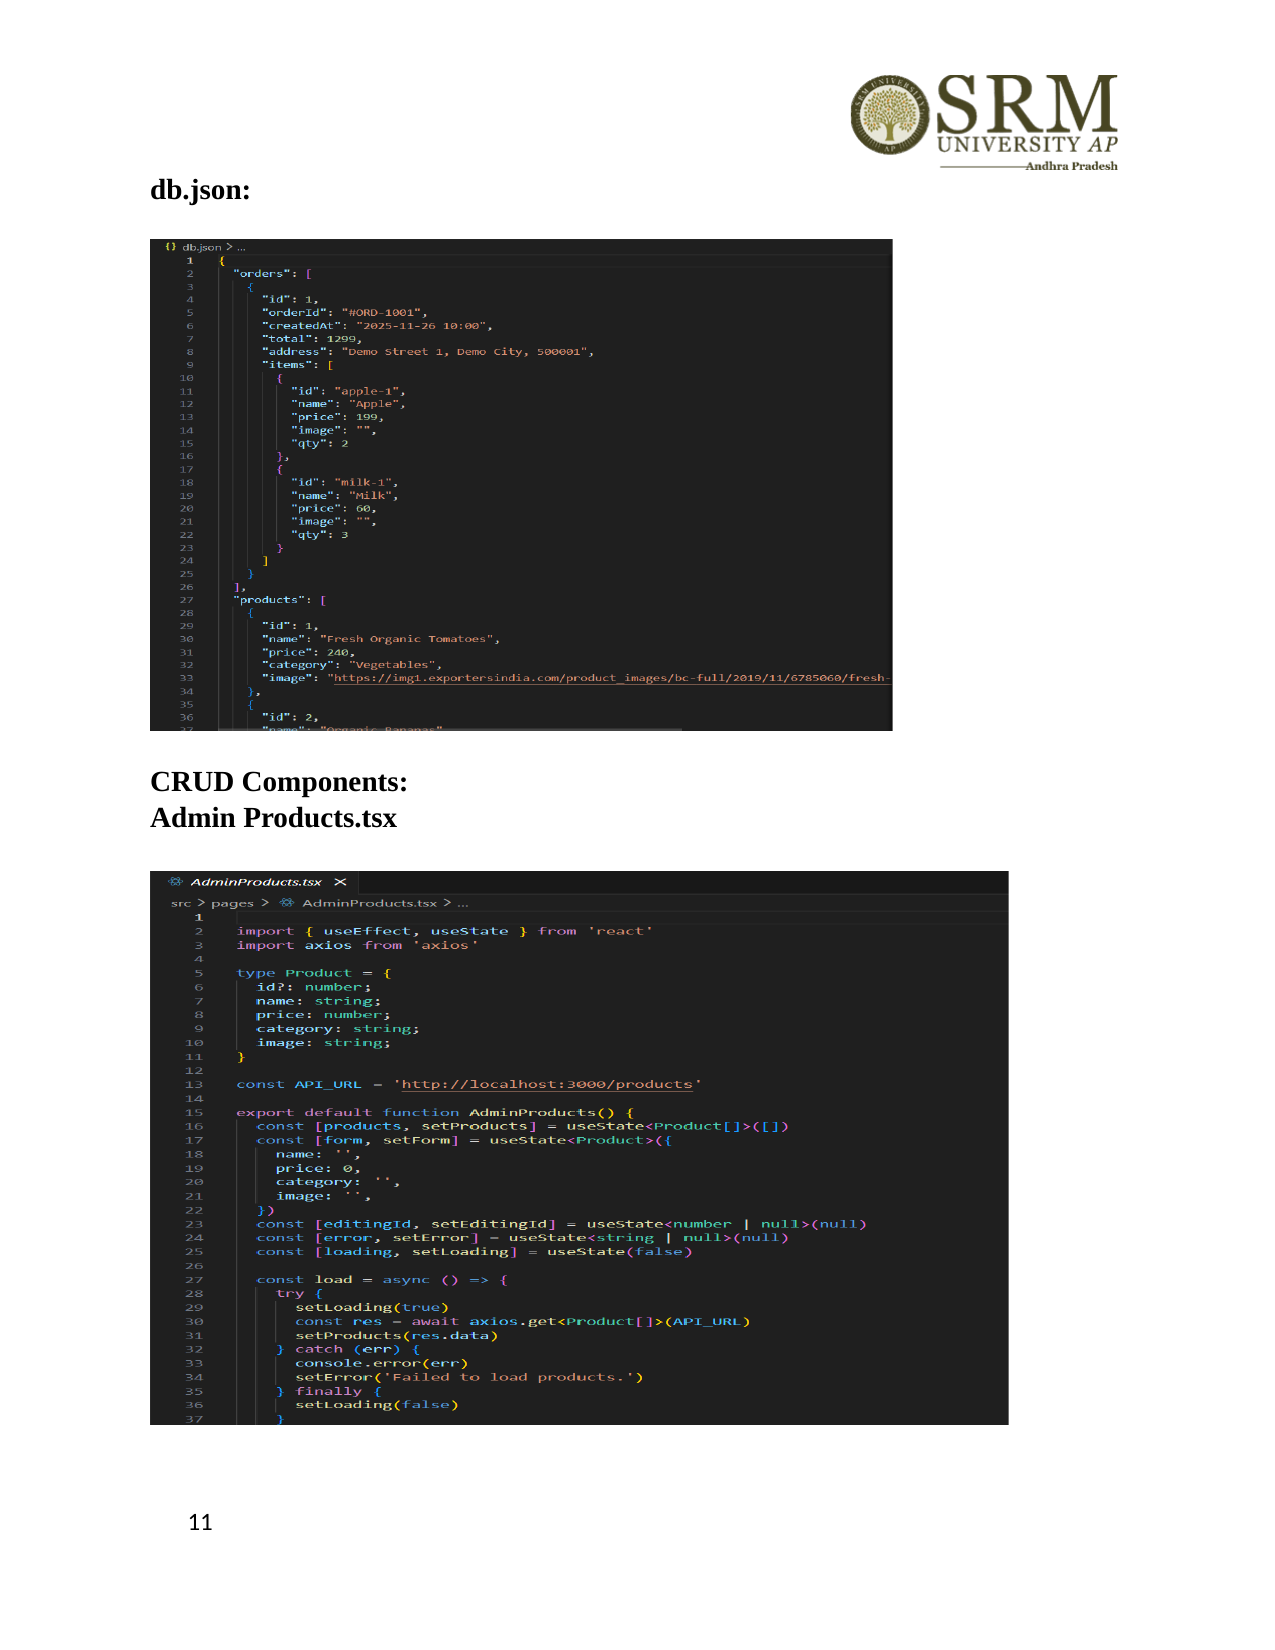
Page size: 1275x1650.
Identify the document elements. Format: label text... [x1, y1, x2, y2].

picture [150, 871, 1009, 1425]
picture [850, 75, 1118, 170]
text db.json: [150, 172, 1182, 237]
picture [150, 239, 893, 731]
